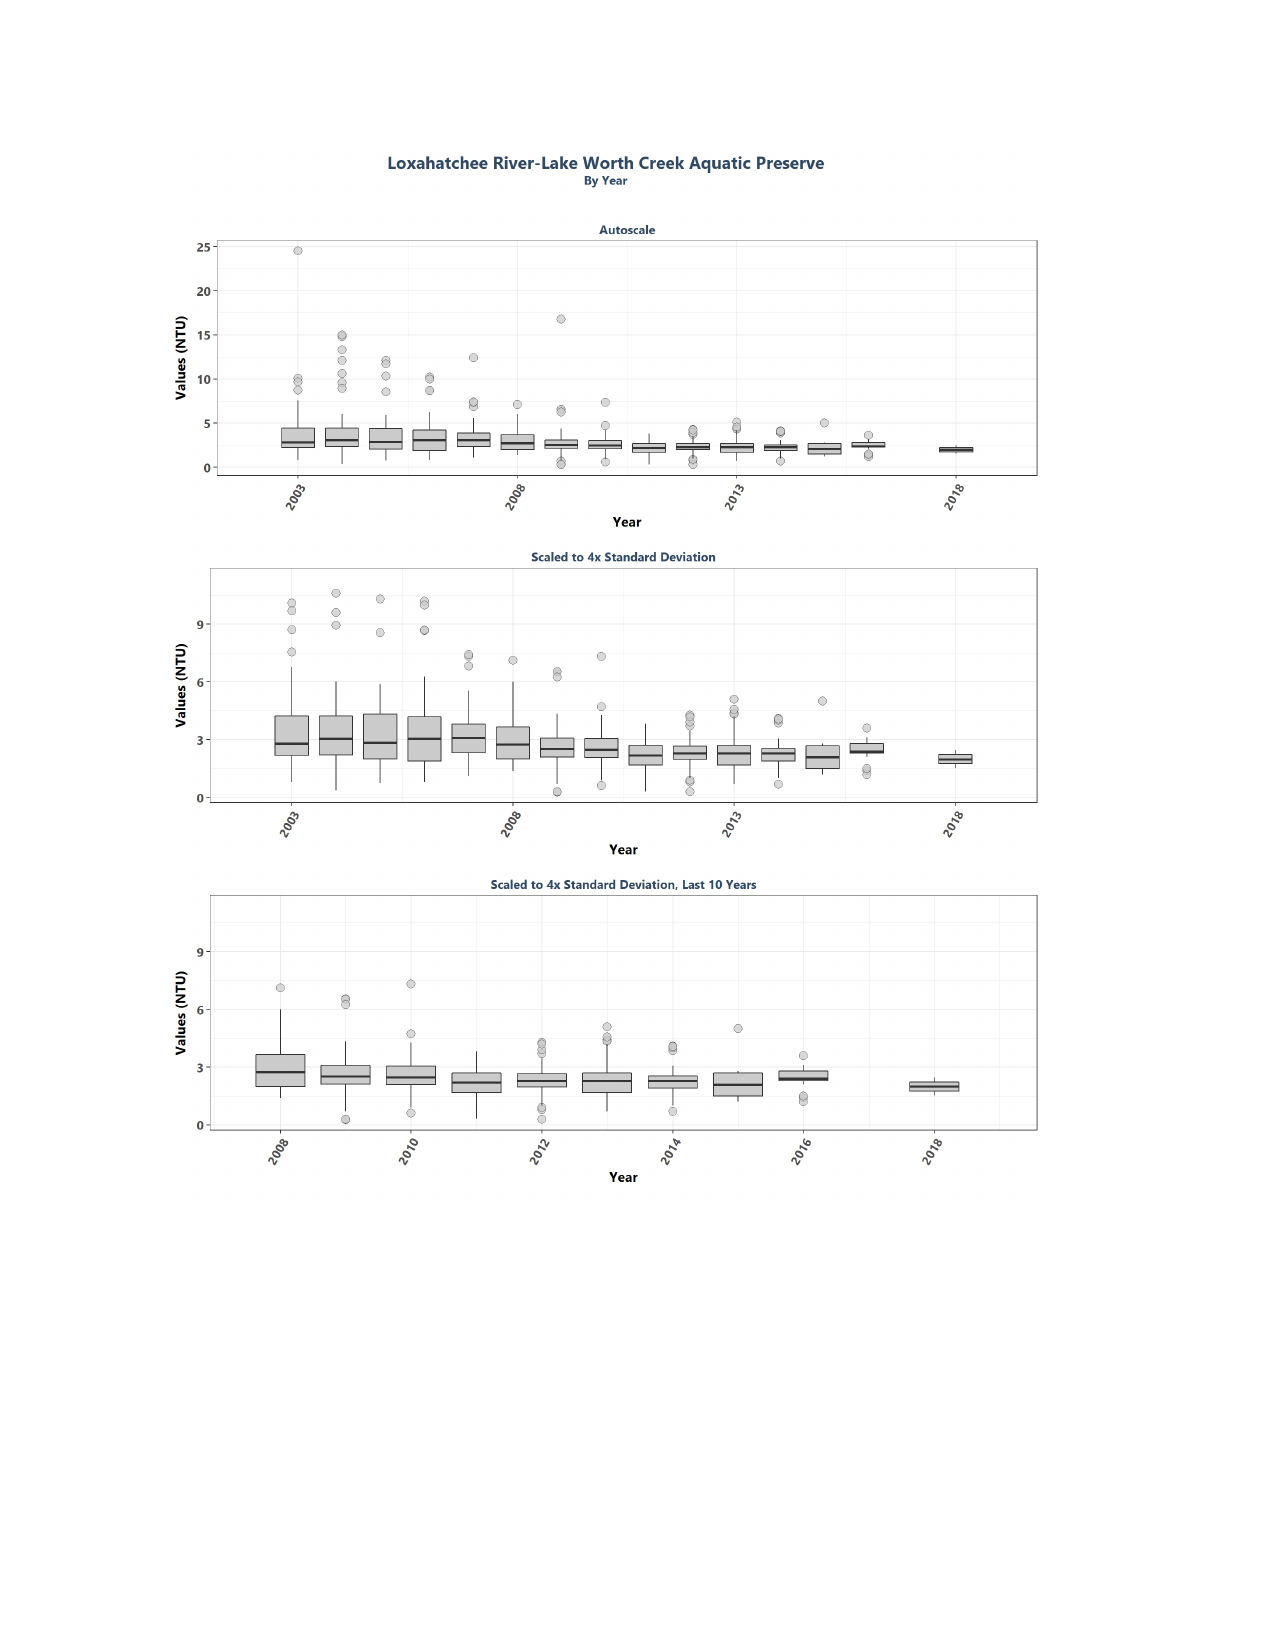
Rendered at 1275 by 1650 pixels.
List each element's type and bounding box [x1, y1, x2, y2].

picture [168, 150, 1044, 1200]
